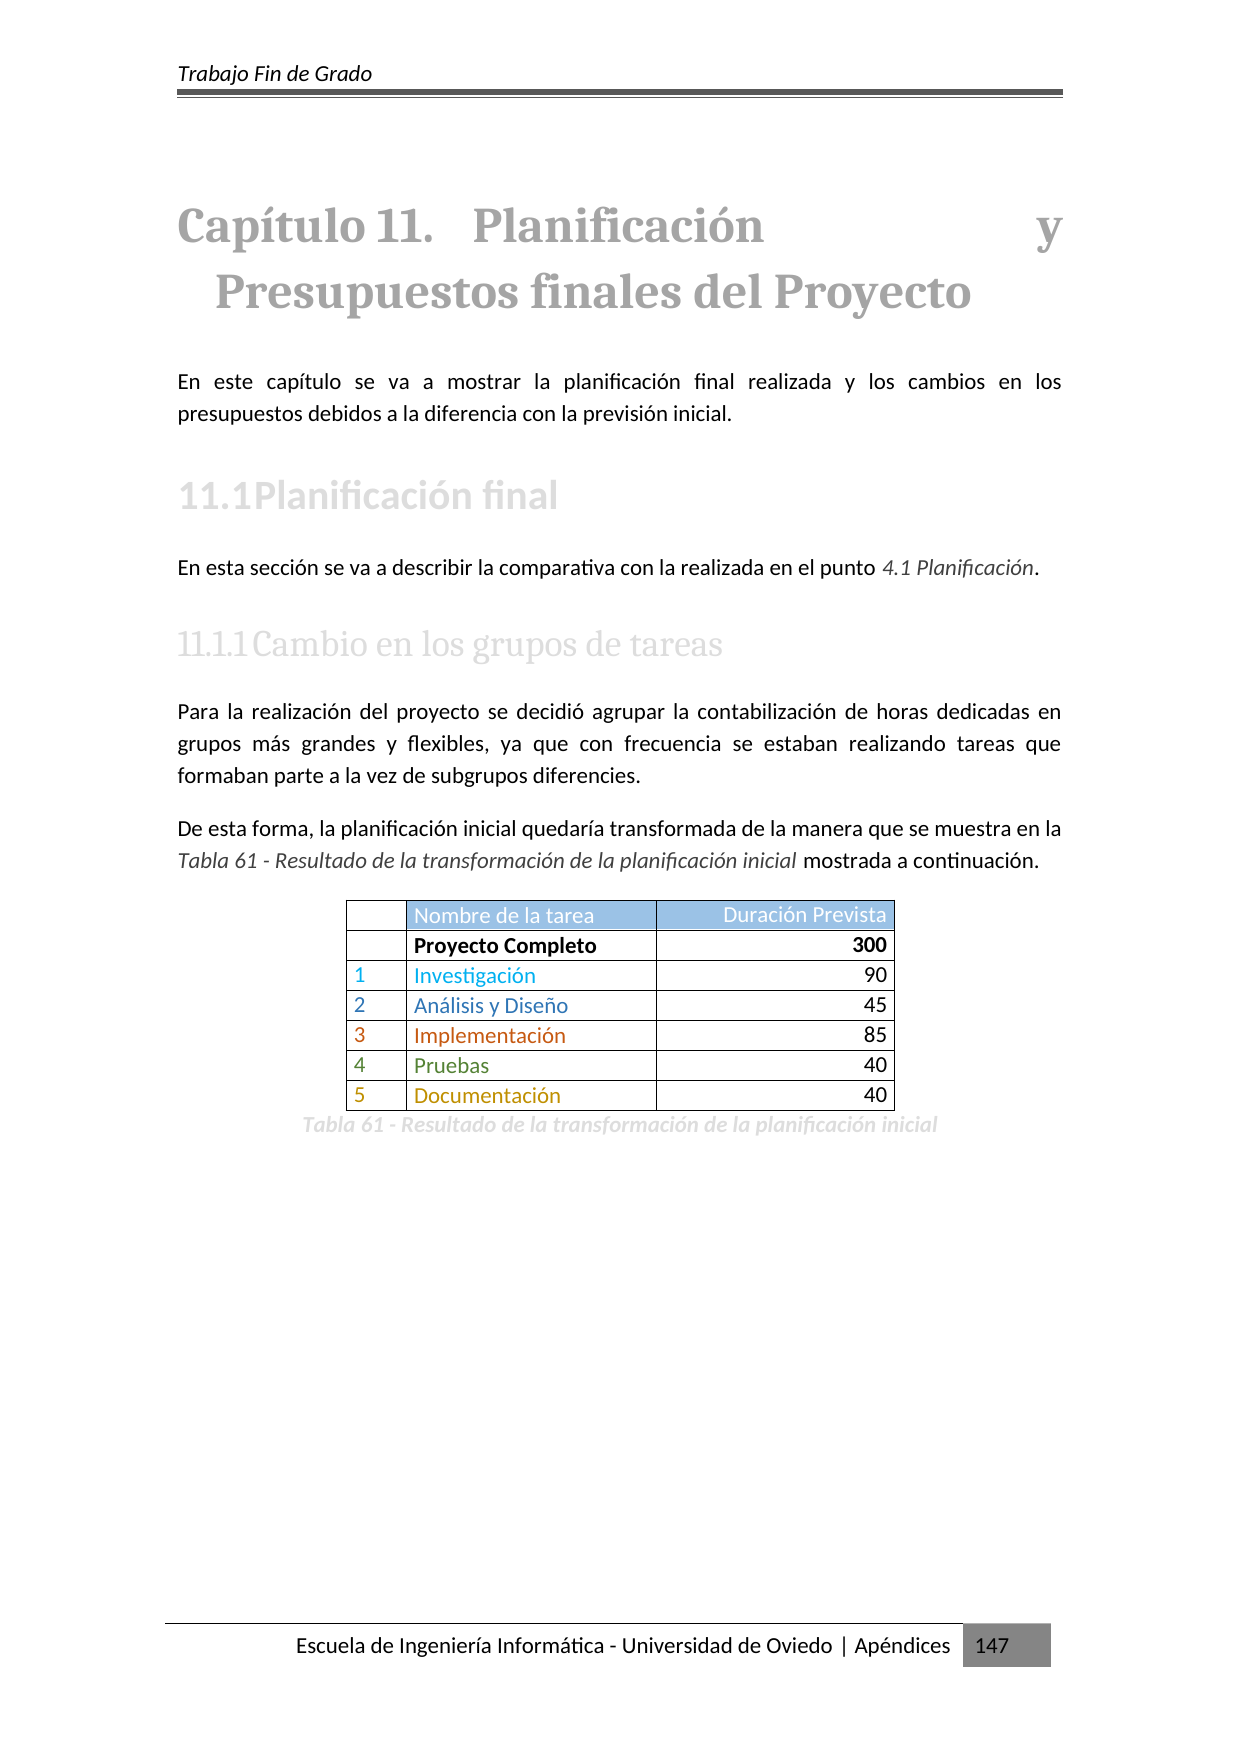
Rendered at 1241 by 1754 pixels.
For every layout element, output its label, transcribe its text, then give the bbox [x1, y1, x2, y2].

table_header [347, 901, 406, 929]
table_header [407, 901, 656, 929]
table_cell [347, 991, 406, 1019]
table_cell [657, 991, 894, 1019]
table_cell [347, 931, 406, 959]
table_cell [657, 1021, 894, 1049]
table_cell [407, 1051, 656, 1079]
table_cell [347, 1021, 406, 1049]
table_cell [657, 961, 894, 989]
text En este capítulo se va a mostrar la planificación final realizada y los cambios en los presupuestos debidos a la diferencia con la previsión inicial. [177, 367, 1063, 427]
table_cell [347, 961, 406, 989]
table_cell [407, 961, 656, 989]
text Para la realización del proyecto se decidió agrupar la contabilización de horas dedicadas en grupos más grandes y flexibles, ya que con frecuencia se estaban realizando tareas que formaban parte a la vez de subgrupos diferencies. [177, 697, 1063, 789]
text De esta forma, la planificación inicial quedaría transformada de la manera que se muestra en la Tabla 61 - Resultado de la transformación de la planificación inicial mostrada a continuación. [177, 814, 1063, 874]
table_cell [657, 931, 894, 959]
subtitle Cambio en los grupos de tareas [177, 622, 1063, 665]
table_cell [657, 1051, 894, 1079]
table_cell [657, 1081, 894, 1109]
subtitle Planificación y Presupuestos finales del Proyecto [177, 198, 1063, 321]
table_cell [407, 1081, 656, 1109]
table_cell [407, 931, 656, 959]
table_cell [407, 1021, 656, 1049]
subtitle Planificación final [177, 469, 1063, 520]
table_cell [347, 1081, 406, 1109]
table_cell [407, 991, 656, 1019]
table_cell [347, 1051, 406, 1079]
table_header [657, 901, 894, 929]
text En esta sección se va a describir la comparativa con la realizada en el punto 4.1 Planificación. [177, 553, 1063, 581]
